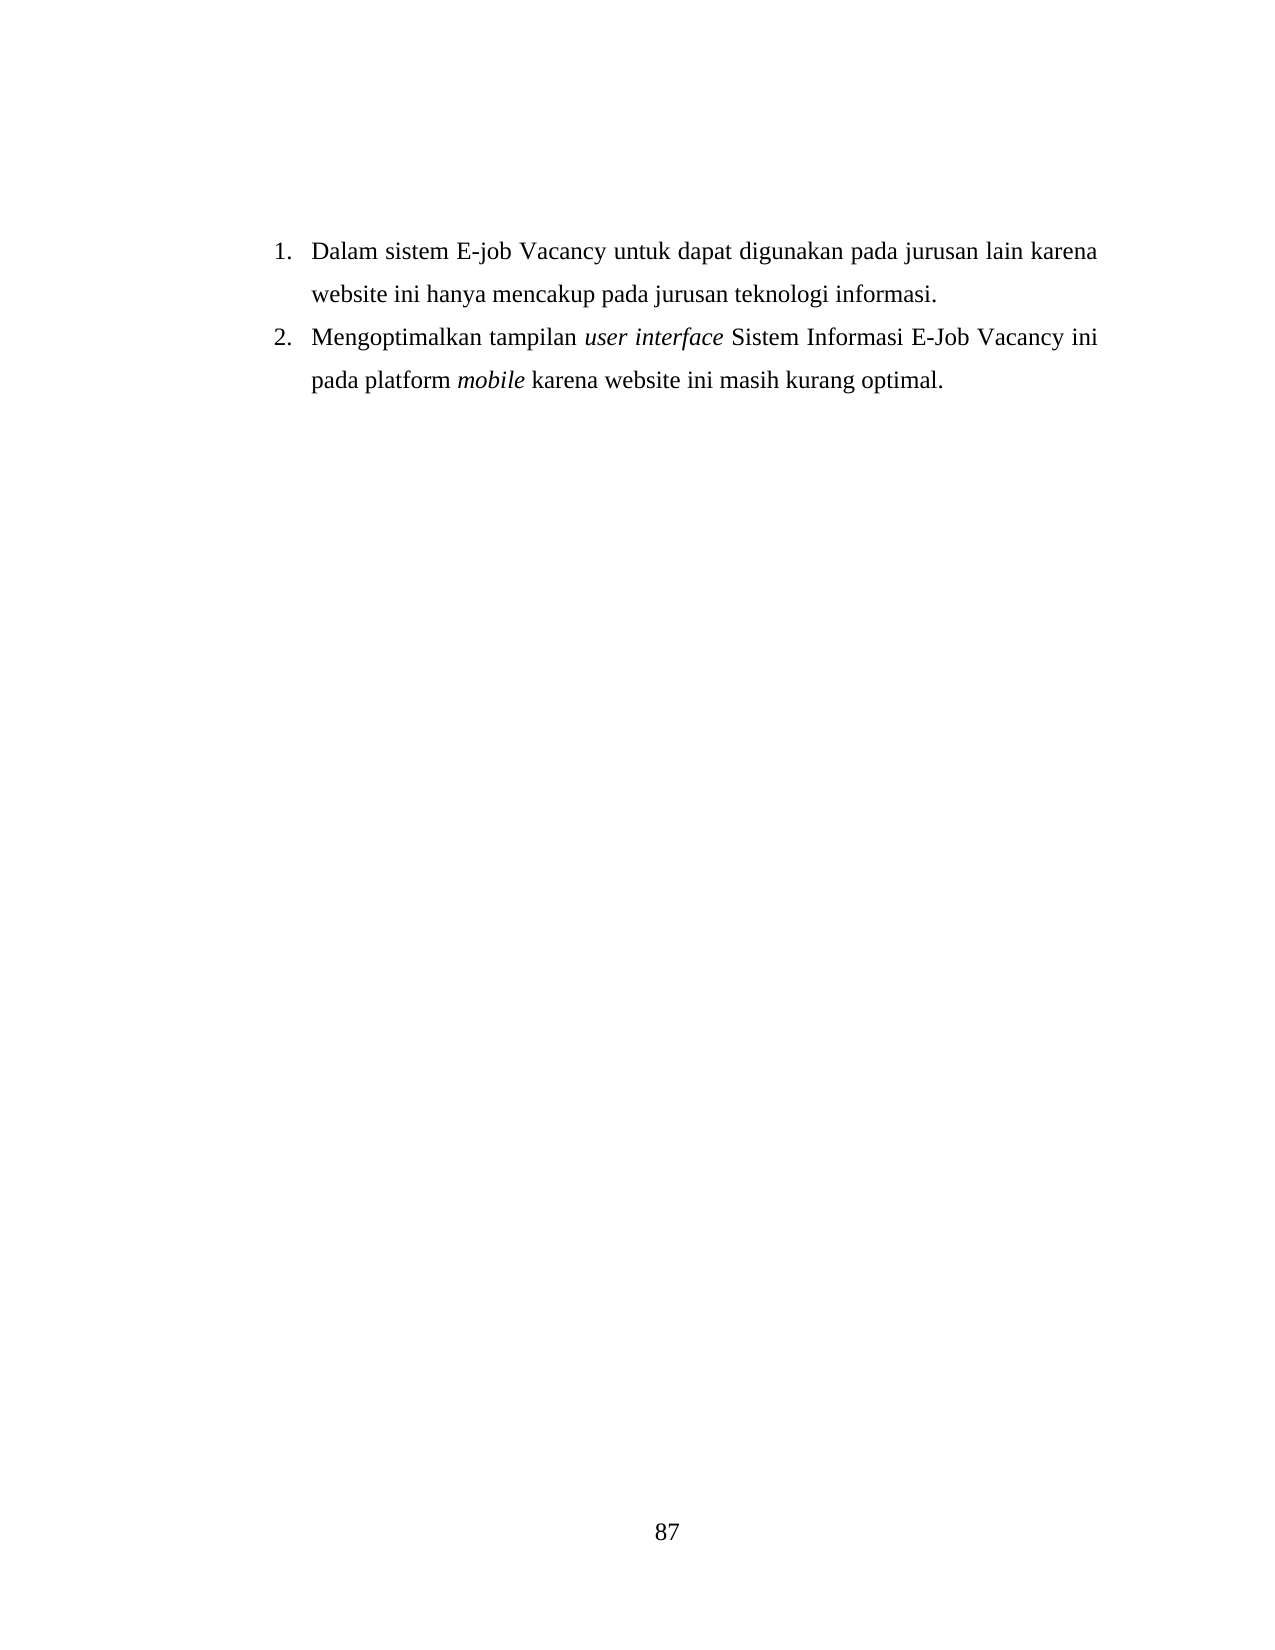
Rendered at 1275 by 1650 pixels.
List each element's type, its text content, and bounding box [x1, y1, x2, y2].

list Mengoptimalkan tampilan user interface Sistem Informasi E-Job Vacancy ini pada platform mobile karena website ini masih kurang optimal. [274, 322, 1098, 394]
list Dalam sistem E-job Vacancy untuk dapat digunakan pada jurusan lain karena website ini hanya mencakup pada jurusan teknologi informasi. [274, 236, 1098, 308]
